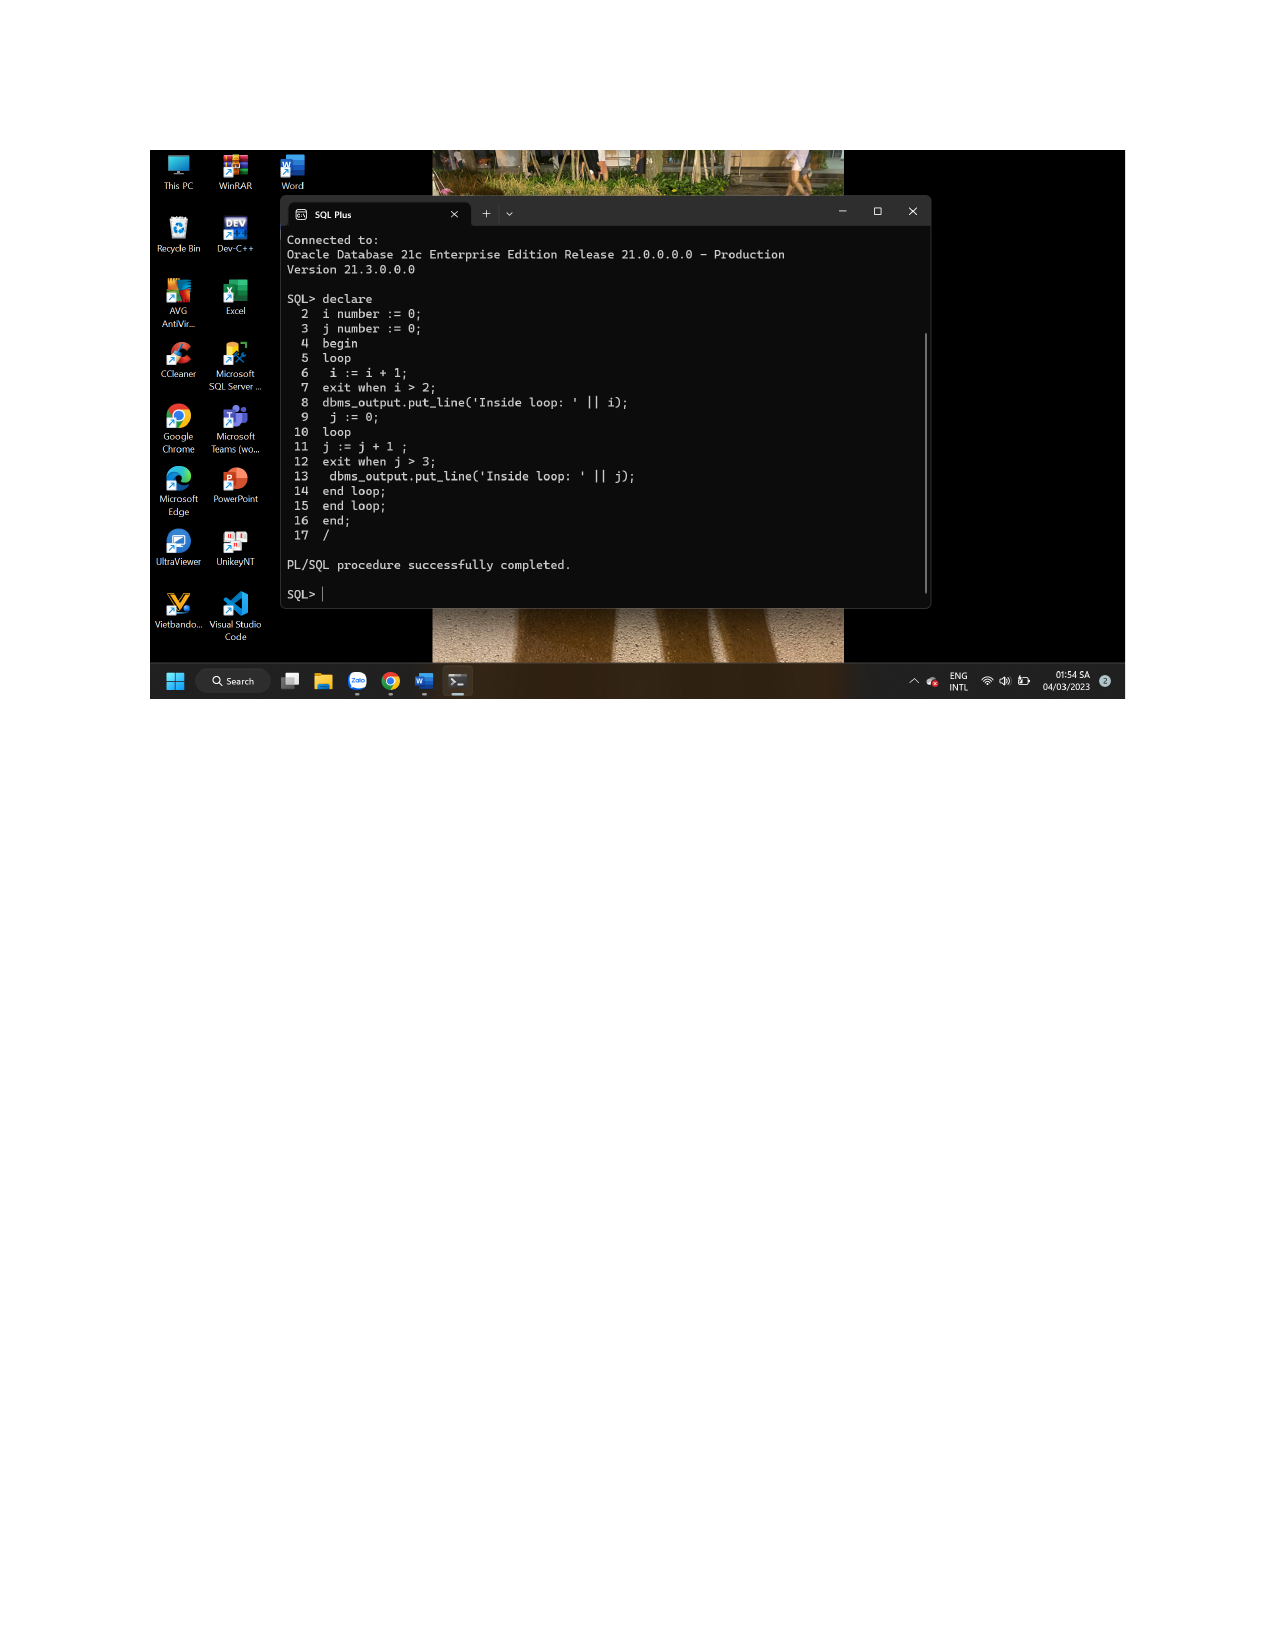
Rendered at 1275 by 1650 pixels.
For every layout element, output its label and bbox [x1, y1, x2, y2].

picture [150, 150, 1125, 699]
